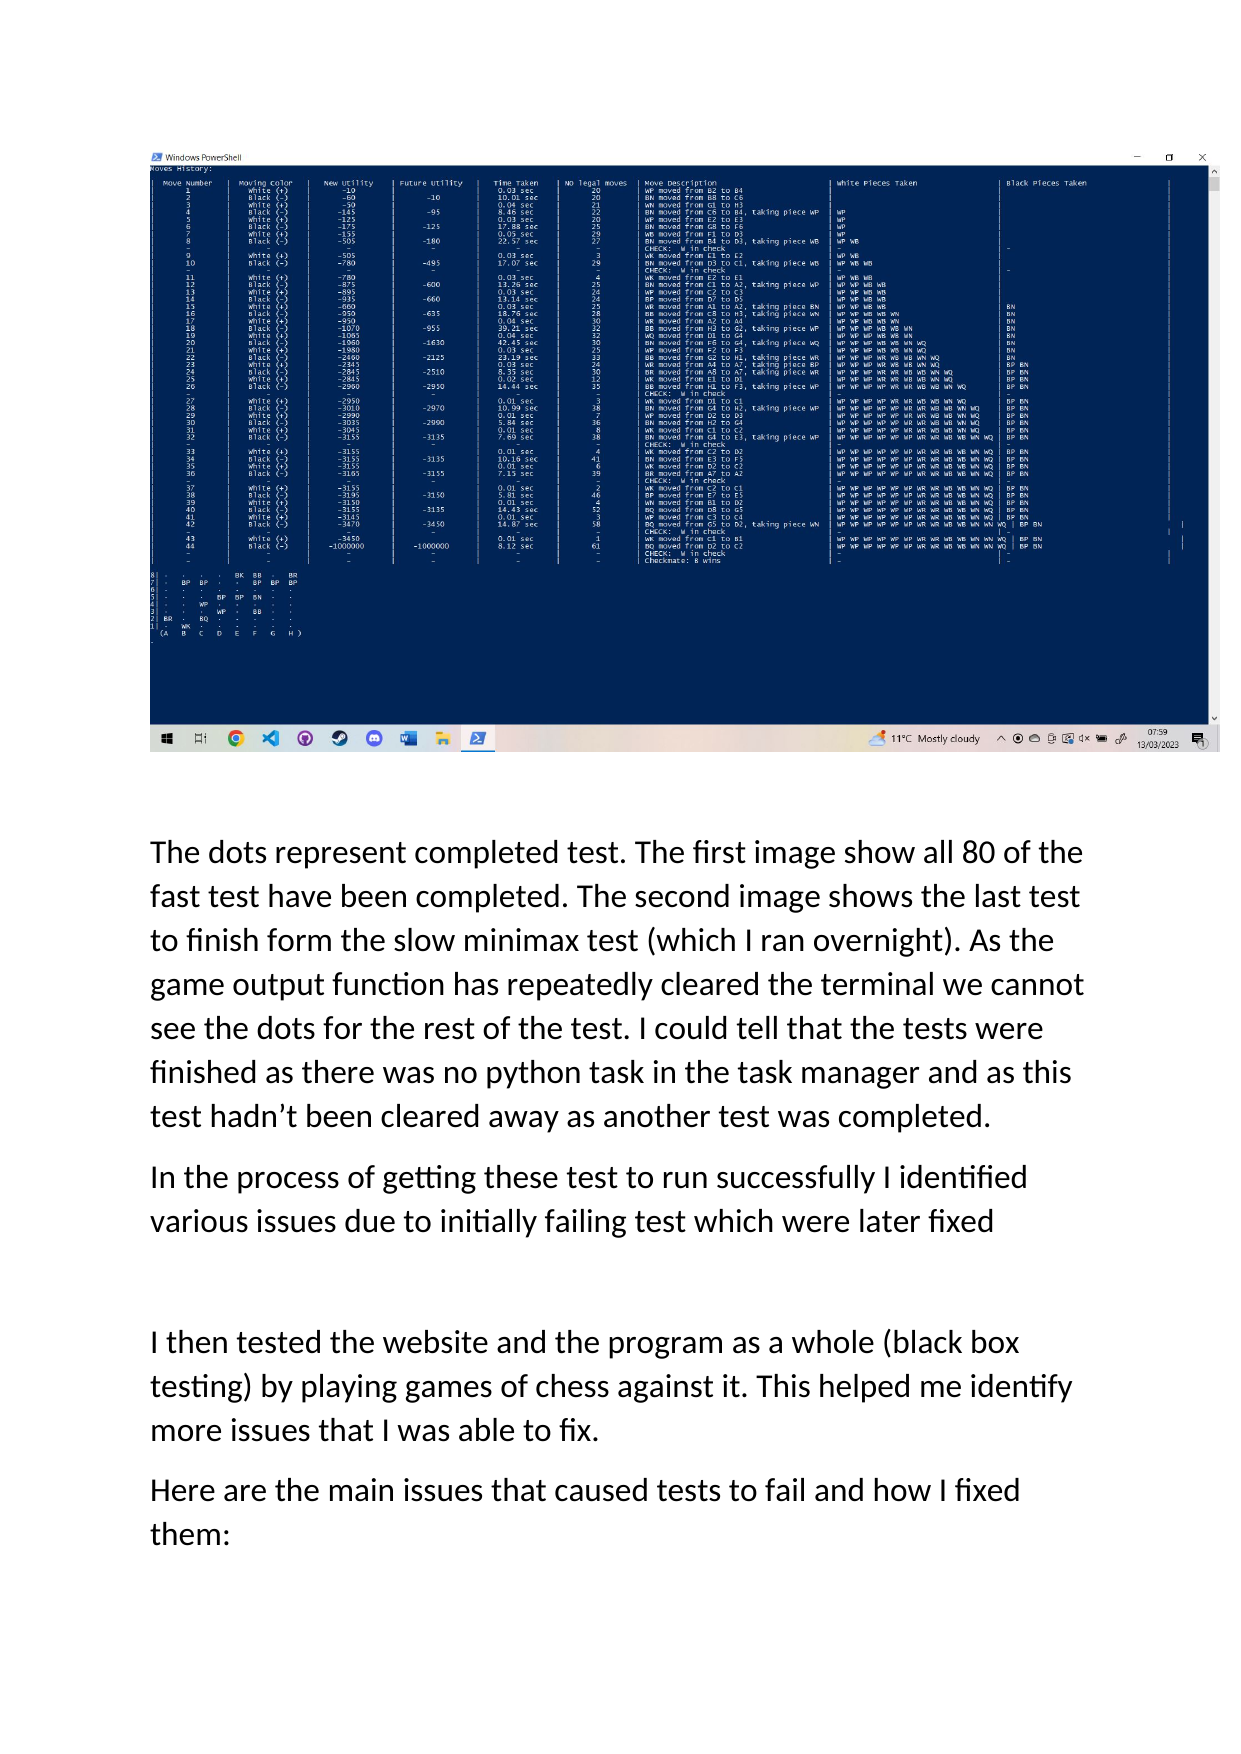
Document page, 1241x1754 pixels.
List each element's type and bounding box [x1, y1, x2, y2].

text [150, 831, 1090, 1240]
picture [150, 150, 1220, 752]
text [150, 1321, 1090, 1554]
